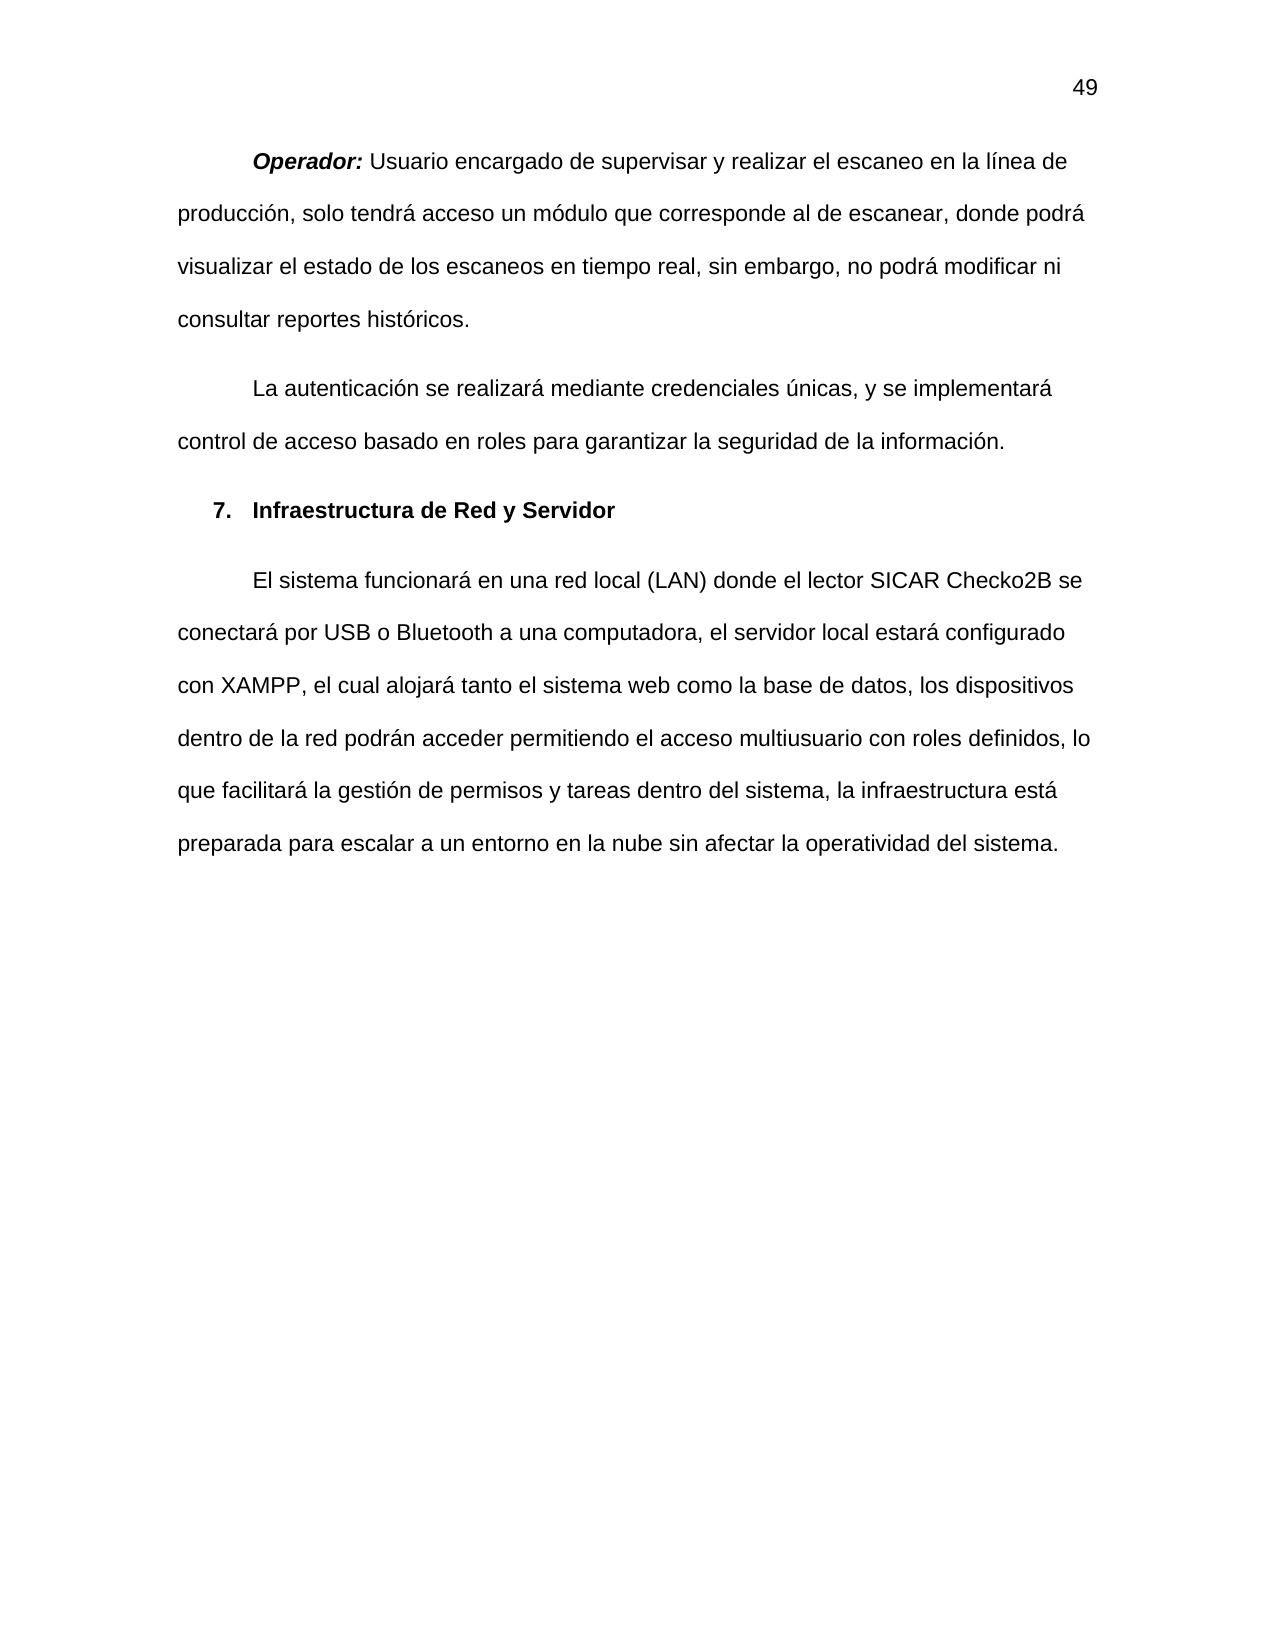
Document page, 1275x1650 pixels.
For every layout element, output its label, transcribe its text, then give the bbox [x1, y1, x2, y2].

text La autenticación se realizará mediante credenciales únicas, y se implementará control de acceso basado en roles para garantizar la seguridad de la información. [177, 375, 1098, 454]
list Infraestructura de Red y Servidor [177, 497, 1098, 524]
text El sistema funcionará en una red local (LAN) donde el lector SICAR Checko2B se conectará por USB o Bluetooth a una computadora, el servidor local estará configurado con XAMPP, el cual alojará tanto el sistema web como la base de datos, los dispositivos dentro de la red podrán acceder permitiendo el acceso multiusuario con roles definidos, lo que facilitará la gestión de permisos y tareas dentro del sistema, la infraestructura está preparada para escalar a un entorno en la nube sin afectar la operatividad del sistema. [177, 567, 1098, 857]
text Operador: Usuario encargado de supervisar y realizar el escaneo en la línea de producción, solo tendrá acceso un módulo que corresponde al de escanear, donde podrá visualizar el estado de los escaneos en tiempo real, sin embargo, no podrá modificar ni consultar reportes históricos. [177, 148, 1098, 332]
